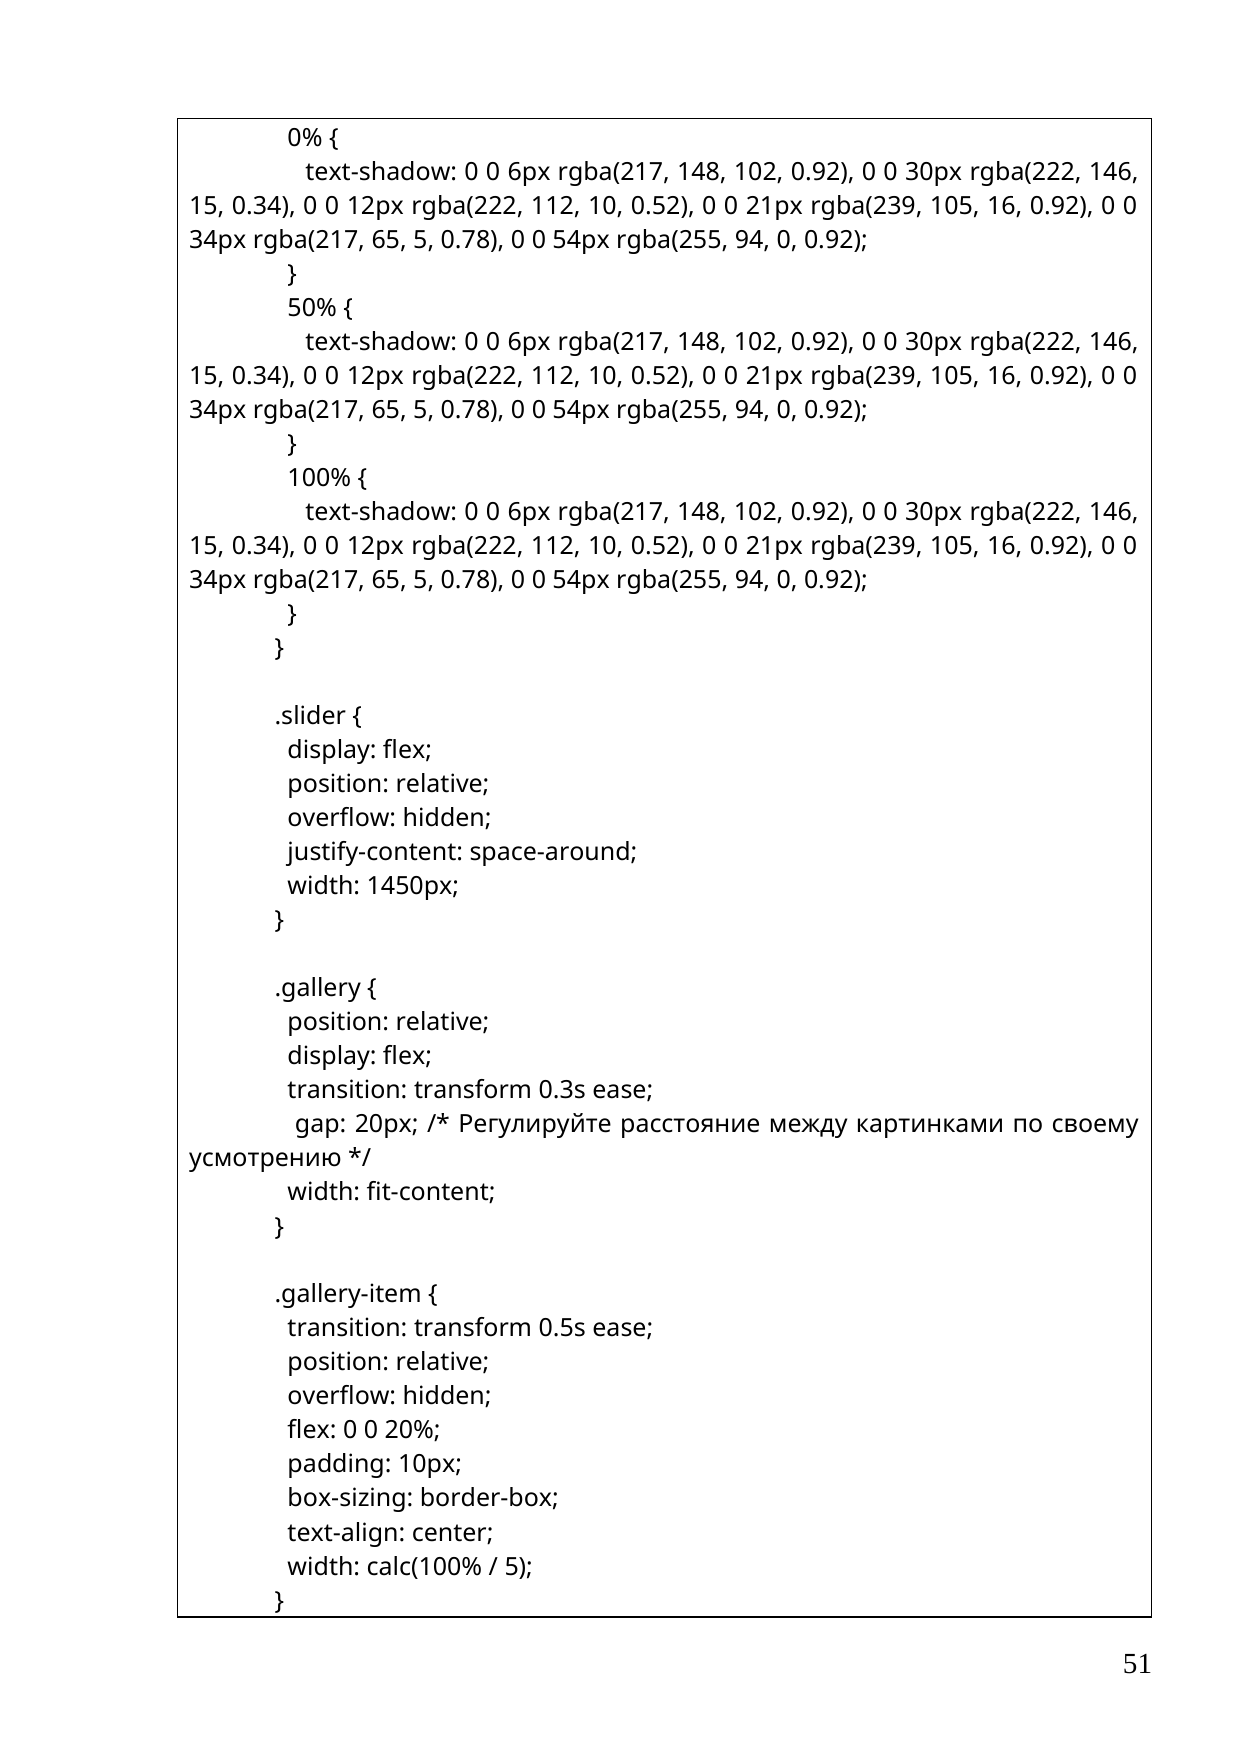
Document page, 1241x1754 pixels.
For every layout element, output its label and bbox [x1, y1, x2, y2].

table_header [178, 119, 1151, 1616]
